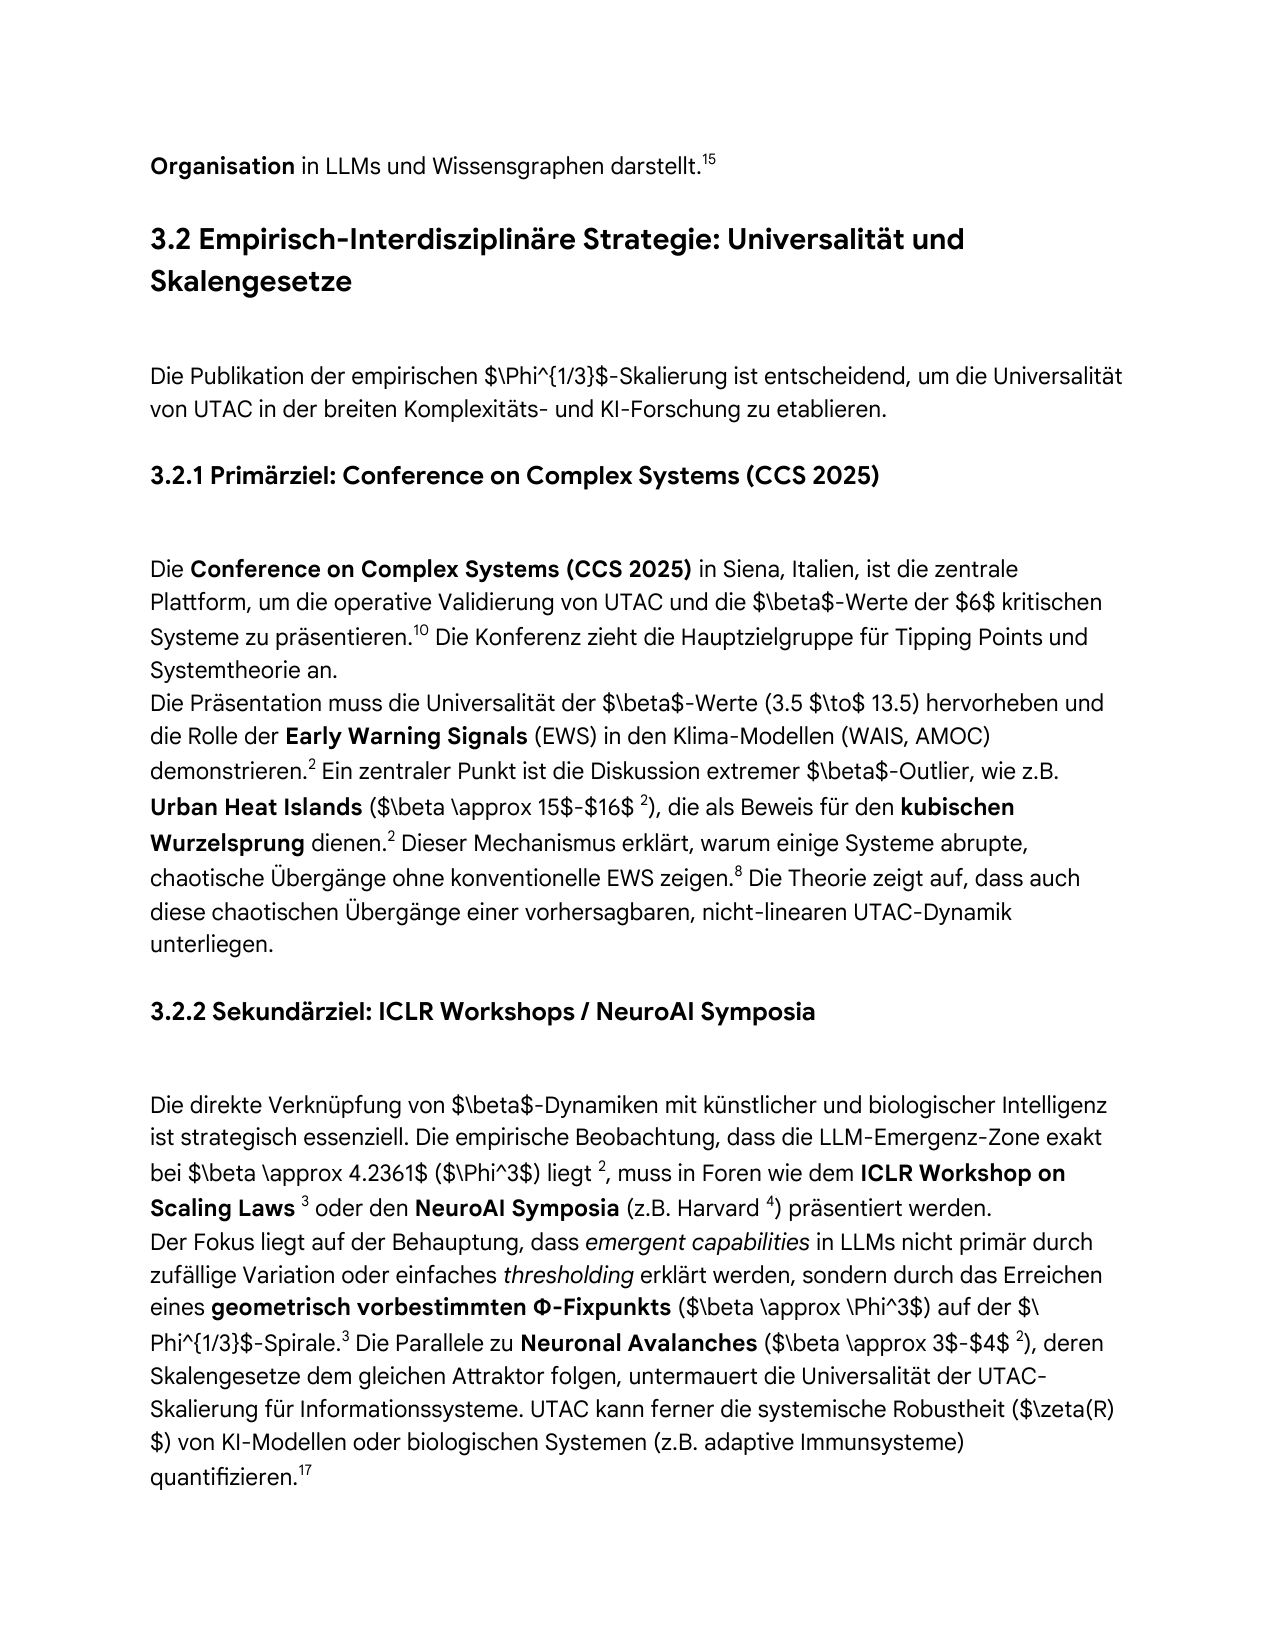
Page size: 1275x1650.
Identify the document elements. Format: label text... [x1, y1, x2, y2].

text Die Conference on Complex Systems (CCS 2025) in Siena, Italien, ist die zentrale Plattform, um die operative Validierung von UTAC und die $\beta$-Werte der $6$ kritischen Systeme zu präsentieren.10 Die Konferenz zieht die Hauptzielgruppe für Tipping Points und Systemtheorie an. [150, 556, 1125, 686]
subtitle 3.2 Empirisch-Interdisziplinäre Strategie: Universalität und Skalengesetze [150, 221, 1125, 300]
text Die Präsentation muss die Universalität der $\beta$-Werte (3.5 $\to$ 13.5) hervorheben und die Rolle der Early Warning Signals (EWS) in den Klima-Modellen (WAIS, AMOC) demonstrieren.2 Ein zentraler Punkt ist die Diskussion extremer $\beta$-Outlier, wie z.B. Urban Heat Islands ($\beta \approx 15$-$16$ 2), die als Beweis für den kubischen Wurzelsprung dienen.2 Dieser Mechanismus erklärt, warum einige Systeme abrupte, chaotische Übergänge ohne konventionelle EWS zeigen.8 Die Theorie zeigt auf, dass auch diese chaotischen Übergänge einer vorhersagbaren, nicht-linearen UTAC-Dynamik unterliegen. [150, 689, 1125, 959]
subtitle 3.2.1 Primärziel: Conference on Complex Systems (CCS 2025) [150, 461, 1125, 492]
text Die direkte Verknüpfung von $\beta$-Dynamiken mit künstlicher und biologischer Intelligenz ist strategisch essenziell. Die empirische Beobachtung, dass die LLM-Emergenz-Zone exakt bei $\beta \approx 4.2361$ ($\Phi^3$) liegt 2, muss in Foren wie dem ICLR Workshop on Scaling Laws 3 oder den NeuroAI Symposia (z.B. Harvard 4) präsentiert werden. [150, 1091, 1125, 1224]
text Die Publikation der empirischen $\Phi^{1/3}$-Skalierung ist entscheidend, um die Universalität von UTAC in der breiten Komplexitäts- und KI-Forschung zu etablieren. [150, 362, 1125, 424]
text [150, 150, 1125, 181]
text Der Fokus liegt auf der Behauptung, dass emergent capabilities in LLMs nicht primär durch zufällige Variation oder einfaches thresholding erklärt werden, sondern durch das Erreichen eines geometrisch vorbestimmten Φ-Fixpunkts ($\beta \approx \Phi^3$) auf der $\Phi^{1/3}$-Spirale.3 Die Parallele zu Neuronal Avalanches ($\beta \approx 3$-$4$ 2), deren Skalengesetze dem gleichen Attraktor folgen, untermauert die Universalität der UTAC-Skalierung für Informationssysteme. UTAC kann ferner die systemische Robustheit ($\zeta(R)$) von KI-Modellen oder biologischen Systemen (z.B. adaptive Immunsysteme) quantifizieren.17 [150, 1228, 1125, 1492]
subtitle 3.2.2 Sekundärziel: ICLR Workshops / NeuroAI Symposia [150, 996, 1125, 1027]
